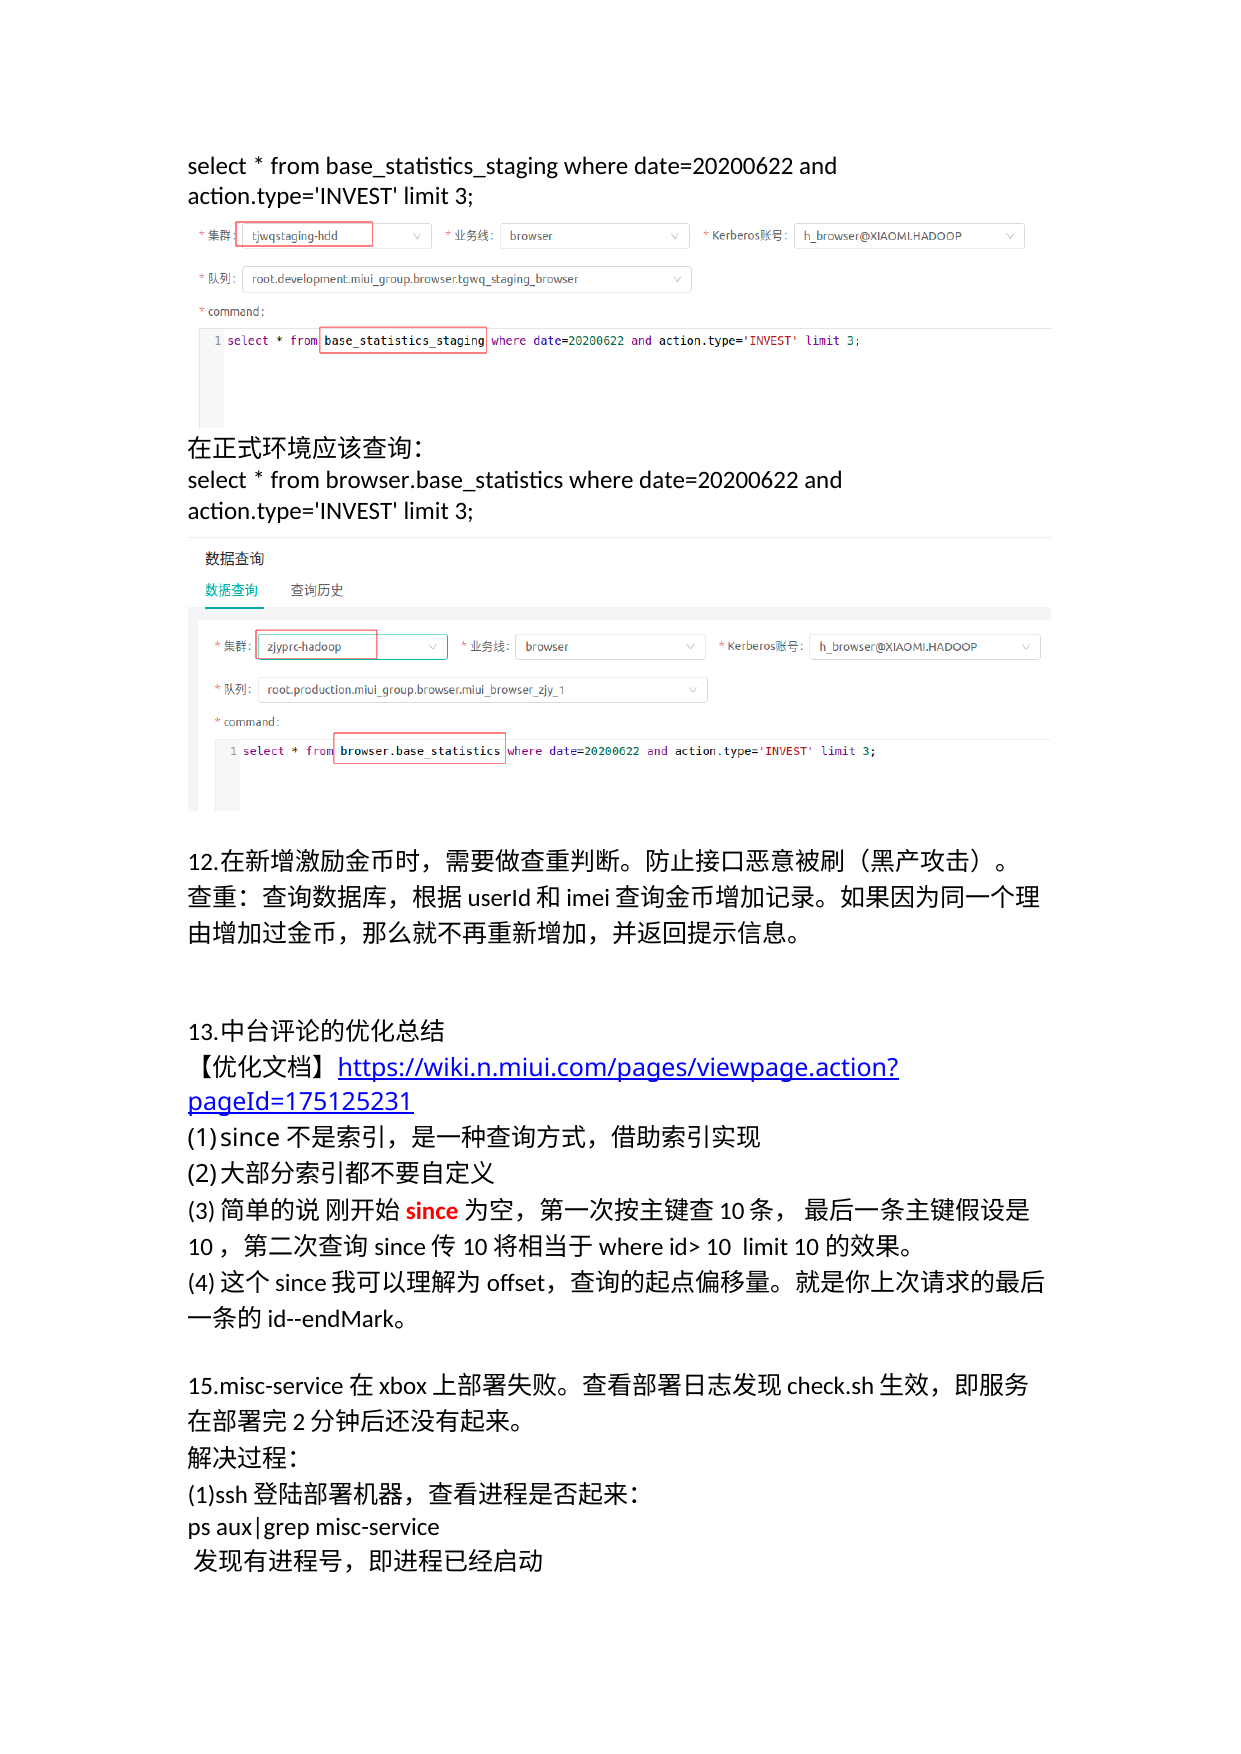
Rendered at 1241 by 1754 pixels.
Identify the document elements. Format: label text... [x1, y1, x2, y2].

list 这个since我可以理解为offset，查询的起点偏移量。就是你上次请求的最后一条的id--endMark。 [187, 1263, 1053, 1335]
list 中台评论的优化总结 [187, 1011, 1053, 1047]
list ps aux|grep misc-service [187, 1511, 1053, 1541]
list 简单的说 刚开始since 为空，第一次按主键查10条， 最后一条主键假设是10 ，第二次查询 since 传 10 将相当于 where id> 10 limit 10 的效果。 [187, 1190, 1053, 1263]
list 在正式环境应该查询： [187, 428, 1053, 464]
list (1)ssh登陆部署机器，查看进程是否起来： [187, 1474, 1053, 1511]
list 发现有进程号，即进程已经启动 [187, 1541, 1053, 1577]
picture [187, 525, 1052, 811]
list 大部分索引都不要自定义 [187, 1154, 1053, 1190]
list 在新增激励金币时，需要做查重判断。防止接口恶意被刷（黑产攻击）。 [187, 841, 1053, 877]
picture [187, 211, 1052, 428]
list select * from base_statistics_staging where date=20200622 and action.type='INVEST' limit 3; [187, 150, 1053, 211]
list 解决过程： [187, 1438, 1053, 1474]
list 15.misc-service在xbox上部署失败。查看部署日志发现check.sh生效，即服务在部署完2分钟后还没有起来。 [187, 1366, 1053, 1438]
list select * from browser.base_statistics where date=20200622 and action.type='INVEST' limit 3; [187, 464, 1053, 525]
list 查重：查询数据库，根据userId和imei 查询金币增加记录。如果因为同一个理由增加过金币，那么就不再重新增加，并返回提示信息。 [187, 877, 1053, 950]
text 【优化文档】https://wiki.n.miui.com/pages/viewpage.action?pageId=175125231 [187, 1047, 1053, 1118]
list since 不是索引，是一种查询方式，借助索引实现 [187, 1118, 1053, 1154]
